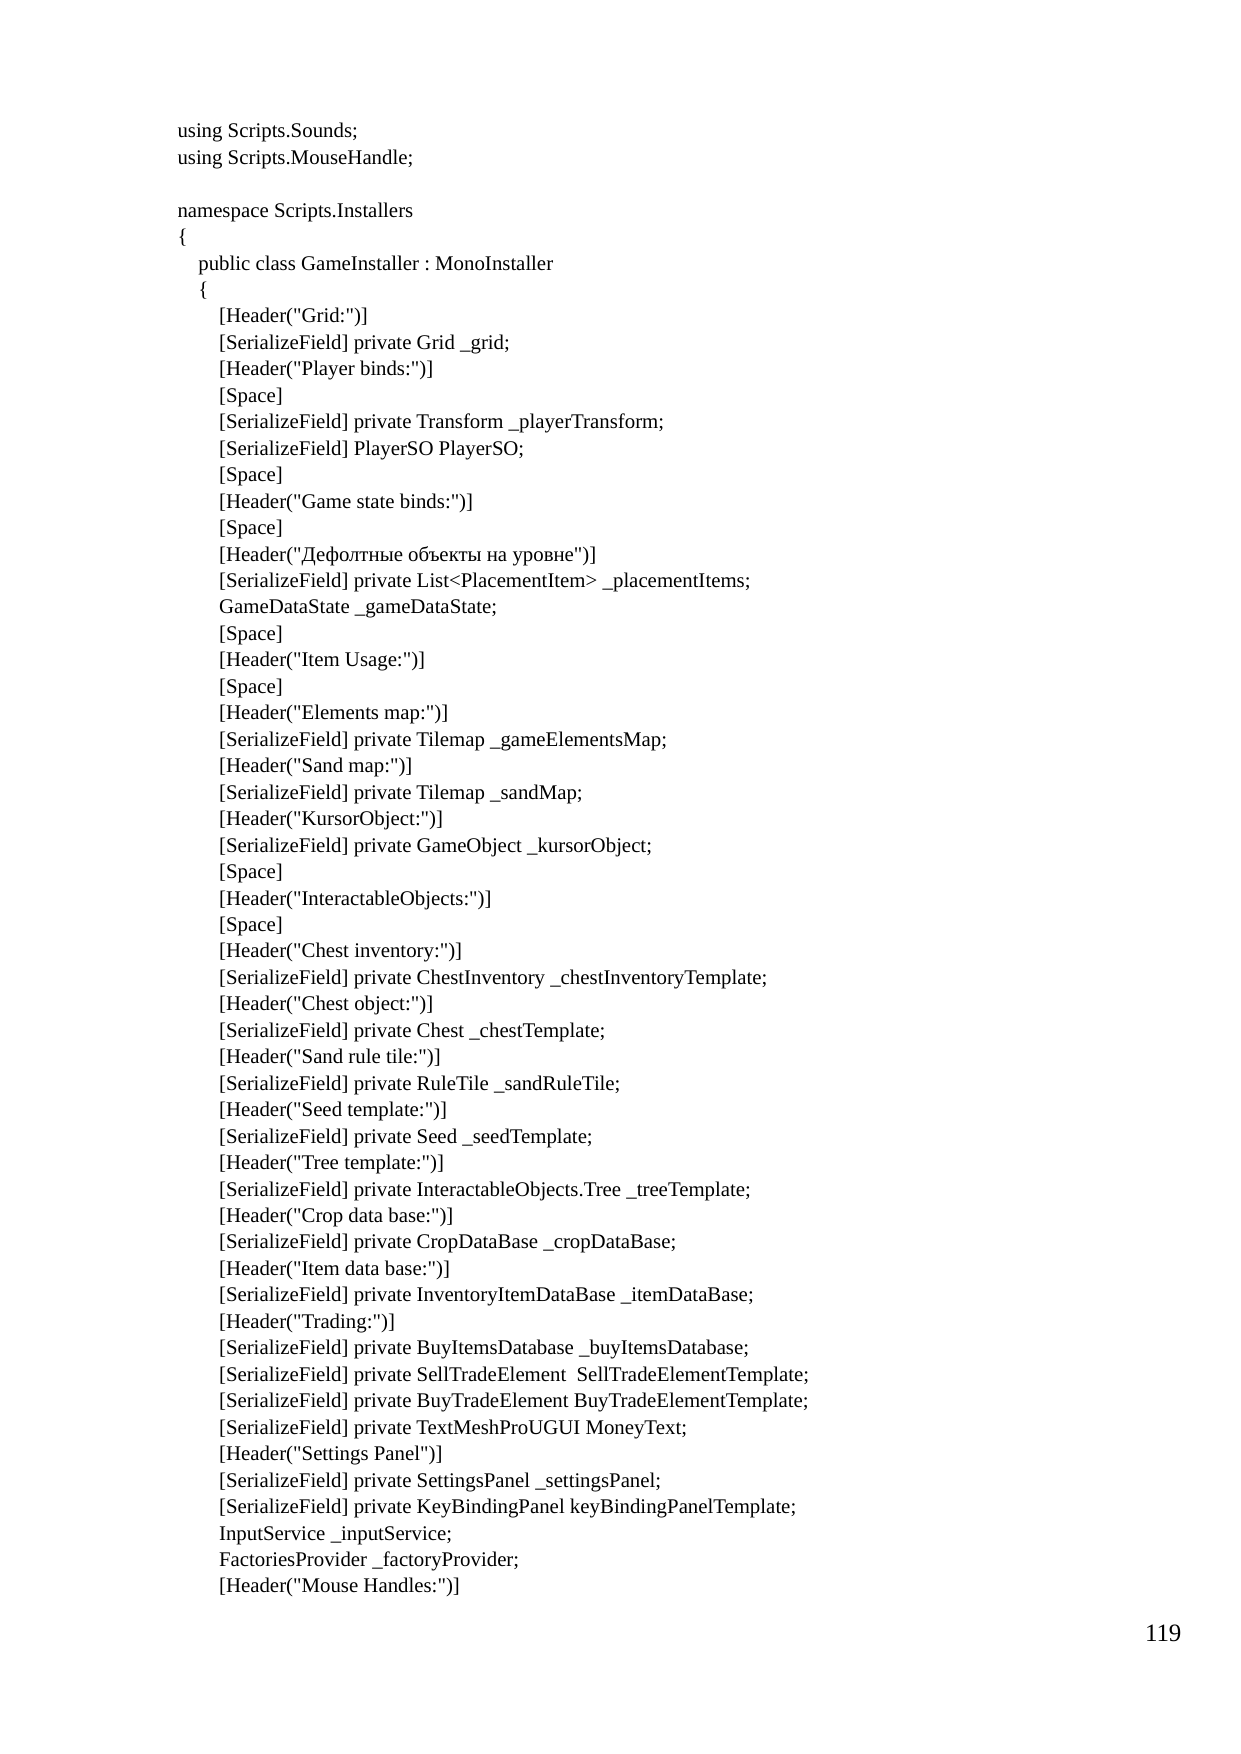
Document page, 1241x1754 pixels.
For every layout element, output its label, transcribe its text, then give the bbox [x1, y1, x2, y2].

text [Header("Settings Panel")] [177, 1441, 1181, 1465]
text [SerializeField] private Grid _grid; [177, 330, 1181, 354]
text [Header("Item Usage:")] [177, 647, 1181, 671]
text [SerializeField] private InventoryItemDataBase _itemDataBase; [177, 1282, 1181, 1306]
text [Header("Game state binds:")] [177, 488, 1181, 513]
text [Space] [177, 383, 1181, 407]
text [Header("InteractableObjects:")] [177, 885, 1181, 909]
text [Header("Item data base:")] [177, 1256, 1181, 1280]
text namespace Scripts.Installers [177, 197, 1181, 222]
text [Space] [177, 621, 1181, 645]
text GameDataState _gameDataState; [177, 594, 1181, 618]
text [SerializeField] private InteractableObjects.Tree _treeTemplate; [177, 1176, 1181, 1201]
text [Header("Grid:")] [177, 303, 1181, 327]
text [SerializeField] private BuyItemsDatabase _buyItemsDatabase; [177, 1335, 1181, 1359]
text [Header("Дефолтные объекты на уровне")] [177, 541, 1181, 566]
text [Header("Player binds:")] [177, 356, 1181, 380]
text [SerializeField] private SellTradeElement SellTradeElementTemplate; [177, 1362, 1181, 1386]
text [SerializeField] private RuleTile _sandRuleTile; [177, 1071, 1181, 1095]
text [Header("Elements map:")] [177, 700, 1181, 724]
text InputService _inputService; [177, 1520, 1181, 1544]
text using Scripts.Sounds; [177, 118, 1181, 142]
text [Space] [177, 515, 1181, 539]
text [Header("KursorObject:")] [177, 806, 1181, 830]
text [Header("Trading:")] [177, 1309, 1181, 1333]
text FactoriesProvider _factoryProvider; [177, 1547, 1181, 1571]
text [SerializeField] private SettingsPanel _settingsPanel; [177, 1467, 1181, 1492]
text [Header("Sand map:")] [177, 753, 1181, 777]
text [Header("Seed template:")] [177, 1097, 1181, 1121]
text [SerializeField] PlayerSO PlayerSO; [177, 436, 1181, 460]
text [Space] [177, 462, 1181, 486]
text { [177, 224, 1181, 248]
text [Header("Crop data base:")] [177, 1203, 1181, 1227]
text using Scripts.MouseHandle; [177, 144, 1181, 169]
text [SerializeField] private Transform _playerTransform; [177, 409, 1181, 433]
text [SerializeField] private BuyTradeElement BuyTradeElementTemplate; [177, 1388, 1181, 1412]
text [SerializeField] private GameObject _kursorObject; [177, 832, 1181, 857]
text [Space] [177, 674, 1181, 698]
text [Header("Chest object:")] [177, 991, 1181, 1015]
text { [177, 277, 1181, 301]
text [Space] [177, 859, 1181, 883]
text [Header("Sand rule tile:")] [177, 1044, 1181, 1068]
text [Header("Mouse Handles:")] [177, 1573, 1181, 1597]
text [SerializeField] private Chest _chestTemplate; [177, 1018, 1181, 1042]
text [SerializeField] private TextMeshProUGUI MoneyText; [177, 1414, 1181, 1439]
text [SerializeField] private Tilemap _gameElementsMap; [177, 727, 1181, 751]
text [SerializeField] private ChestInventory _chestInventoryTemplate; [177, 965, 1181, 989]
text [SerializeField] private List<PlacementItem> _placementItems; [177, 568, 1181, 592]
text [SerializeField] private KeyBindingPanel keyBindingPanelTemplate; [177, 1494, 1181, 1518]
text [Header("Tree template:")] [177, 1150, 1181, 1174]
text [Space] [177, 912, 1181, 936]
text [SerializeField] private Tilemap _sandMap; [177, 779, 1181, 804]
text public class GameInstaller : MonoInstaller [177, 250, 1181, 274]
text [SerializeField] private CropDataBase _cropDataBase; [177, 1229, 1181, 1253]
text [SerializeField] private Seed _seedTemplate; [177, 1123, 1181, 1148]
text [Header("Chest inventory:")] [177, 938, 1181, 962]
